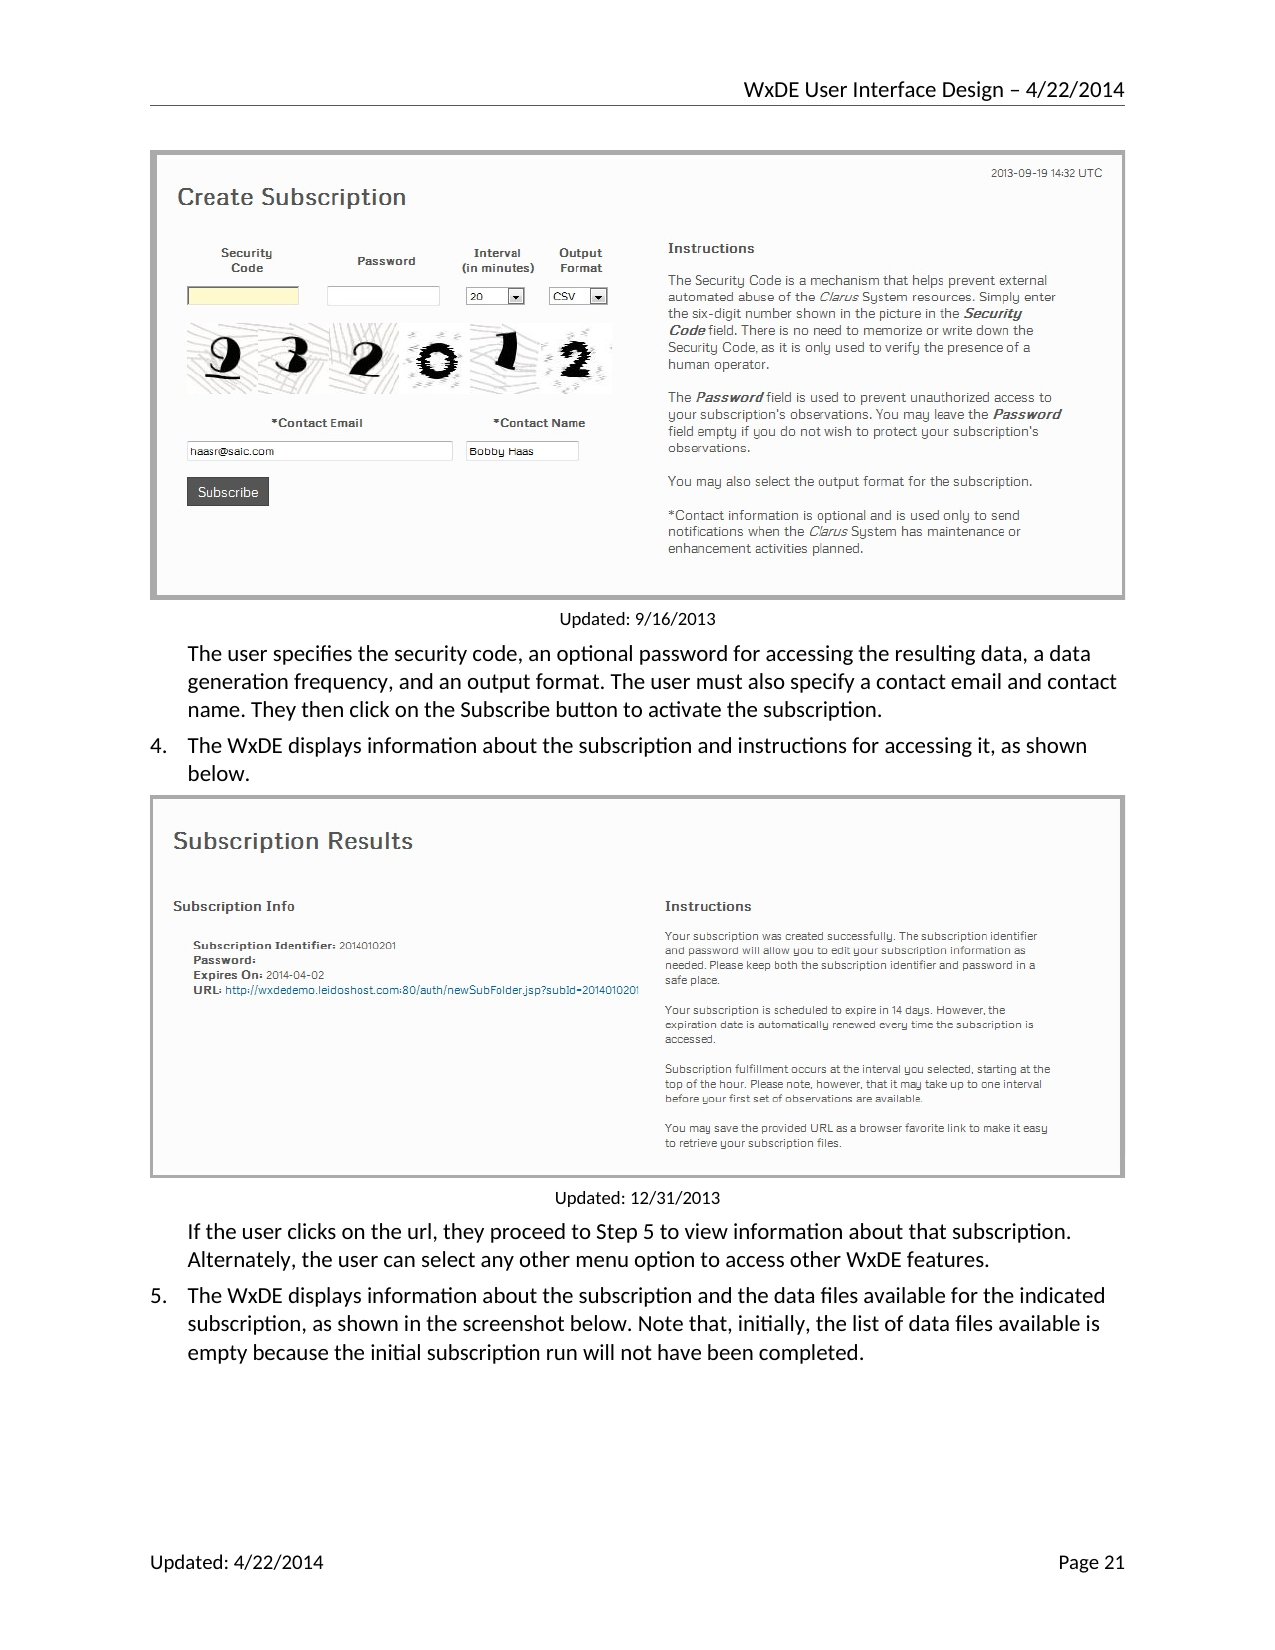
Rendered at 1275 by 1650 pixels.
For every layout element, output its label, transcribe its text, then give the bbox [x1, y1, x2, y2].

text Updated: 12/31/2013 [150, 1186, 1125, 1209]
picture [150, 150, 1125, 600]
text Updated: 9/16/2013 [150, 607, 1125, 630]
list The WxDE displays information about the subscription and the data files available for the indicated subscription, as shown in the screenshot below. Note that, initially, the list of data files available is empty because the initial subscription run will not have been completed. [150, 1282, 1125, 1366]
text The user specifies the security code, an optional password for accessing the resulting data, a data generation frequency, and an output format. The user must also specify a contact email and contact name. They then click on the Subscribe button to activate the subscription. [187, 639, 1125, 723]
picture [150, 795, 1125, 1178]
list The WxDE displays information about the subscription and instructions for accessing it, as shown below. [150, 731, 1125, 787]
text If the user clicks on the url, they proceed to Step 5 to view information about that subscription. Alternately, the user can select any other menu option to access other WxDE features. [187, 1217, 1125, 1273]
